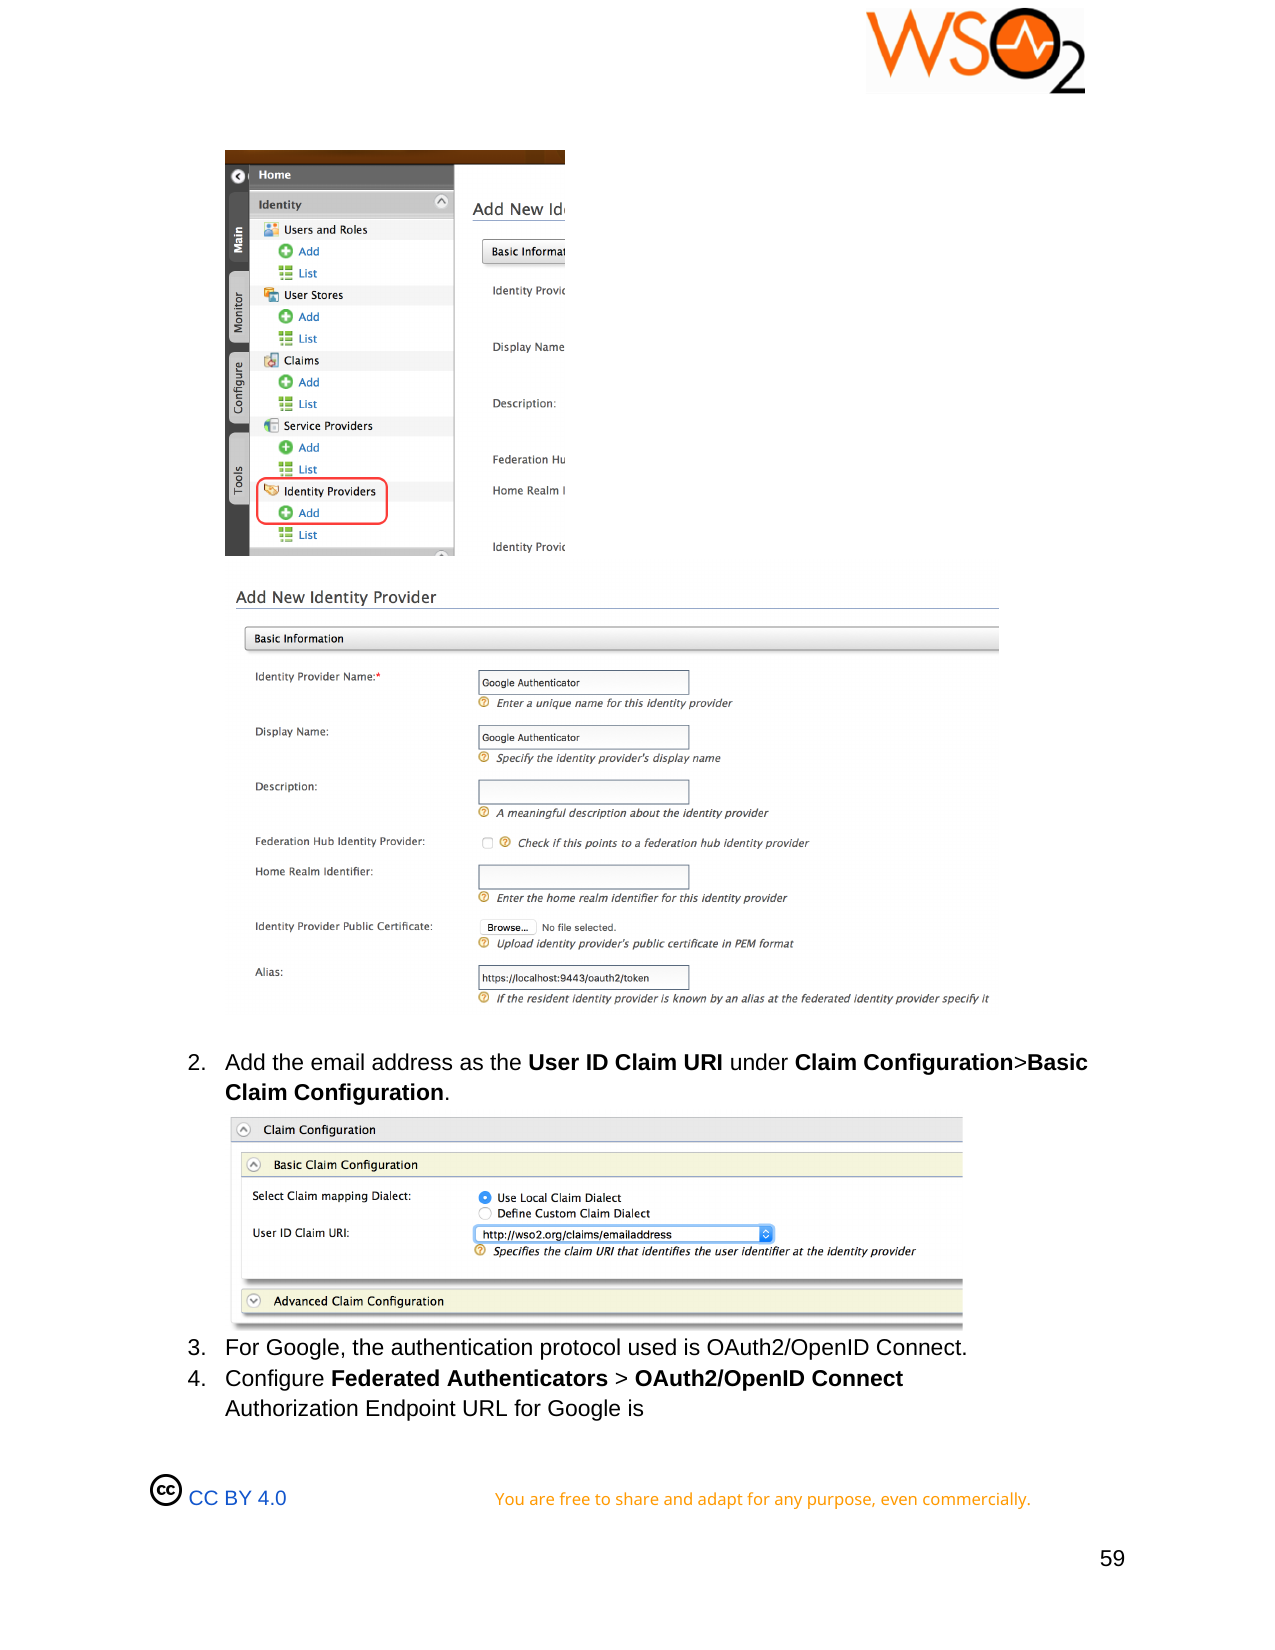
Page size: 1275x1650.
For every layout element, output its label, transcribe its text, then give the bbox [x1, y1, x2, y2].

picture [225, 559, 999, 1015]
list Configure Federated Authenticators > OAuth2/OpenID Connect [187, 1364, 1125, 1391]
picture [150, 1474, 182, 1506]
list For Google, the authentication protocol used is OAuth2/OpenID Connect. [187, 1334, 1125, 1361]
list Add the email address as the User ID Claim URI under Claim Configuration>Basic Claim Configuration. [187, 1049, 1125, 1106]
picture [865, 7, 1085, 94]
picture [225, 150, 565, 556]
text Authorization Endpoint URL for Google is [225, 1395, 1125, 1421]
picture [225, 1109, 963, 1331]
